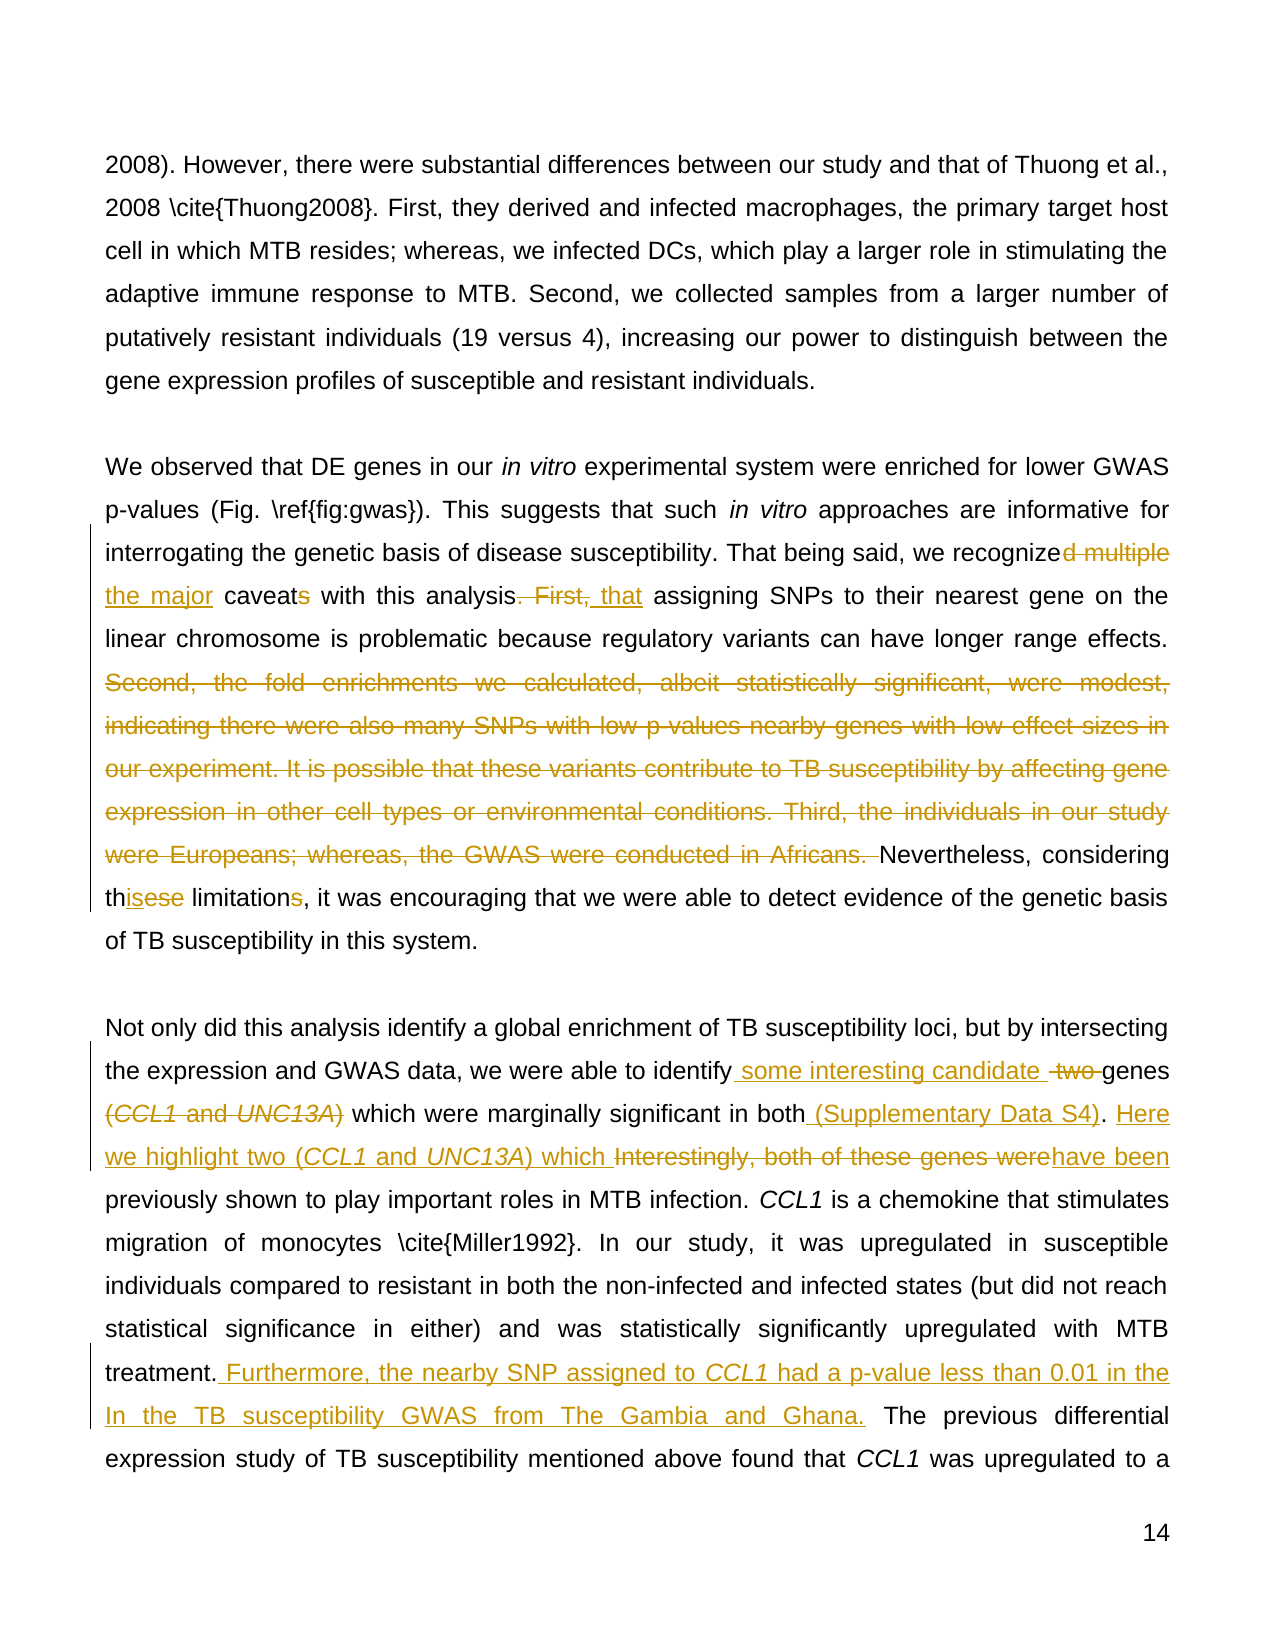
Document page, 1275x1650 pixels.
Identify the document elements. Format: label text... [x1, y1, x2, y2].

text We observed that DE genes in our in vitro experimental system were enriched for lower GWAS p-values (Fig. \ref{fig:gwas}). This suggests that such in vitro approaches are informative for interrogating the genetic basis of disease susceptibility. That being said, we recognize caveat with this analysis assigning SNPs to their nearest gene on the linear chromosome is problematic because regulatory variants can have longer range effects. Nevertheless, considering th limitation, it was encouraging that we were able to detect evidence of the genetic basis of TB susceptibility in this system. [105, 771, 1170, 813]
text We observed that DE genes in our in vitro experimental system were enriched for lower GWAS p-values (Fig. \ref{fig:gwas}). This suggests that such in vitro approaches are informative for interrogating the genetic basis of disease susceptibility. That being said, we recognize caveat with this analysis assigning SNPs to their nearest gene on the linear chromosome is problematic because regulatory variants can have longer range effects. Nevertheless, considering th limitation, it was encouraging that we were able to detect evidence of the genetic basis of TB susceptibility in this system. [105, 685, 1170, 770]
text We observed that DE genes in our in vitro experimental system were enriched for lower GWAS p-values (Fig. \ref{fig:gwas}). This suggests that such in vitro approaches are informative for interrogating the genetic basis of disease susceptibility. That being said, we recognize caveat with this analysis assigning SNPs to their nearest gene on the linear chromosome is problematic because regulatory variants can have longer range effects. Nevertheless, considering th limitation, it was encouraging that we were able to detect evidence of the genetic basis of TB susceptibility in this system. [105, 452, 1170, 683]
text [105, 150, 1170, 394]
text We observed that DE genes in our in vitro experimental system were enriched for lower GWAS p-values (Fig. \ref{fig:gwas}). This suggests that such in vitro approaches are informative for interrogating the genetic basis of disease susceptibility. That being said, we recognize caveat with this analysis assigning SNPs to their nearest gene on the linear chromosome is problematic because regulatory variants can have longer range effects. Nevertheless, considering th limitation, it was encouraging that we were able to detect evidence of the genetic basis of TB susceptibility in this system. [105, 814, 1170, 955]
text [105, 1012, 1170, 1472]
